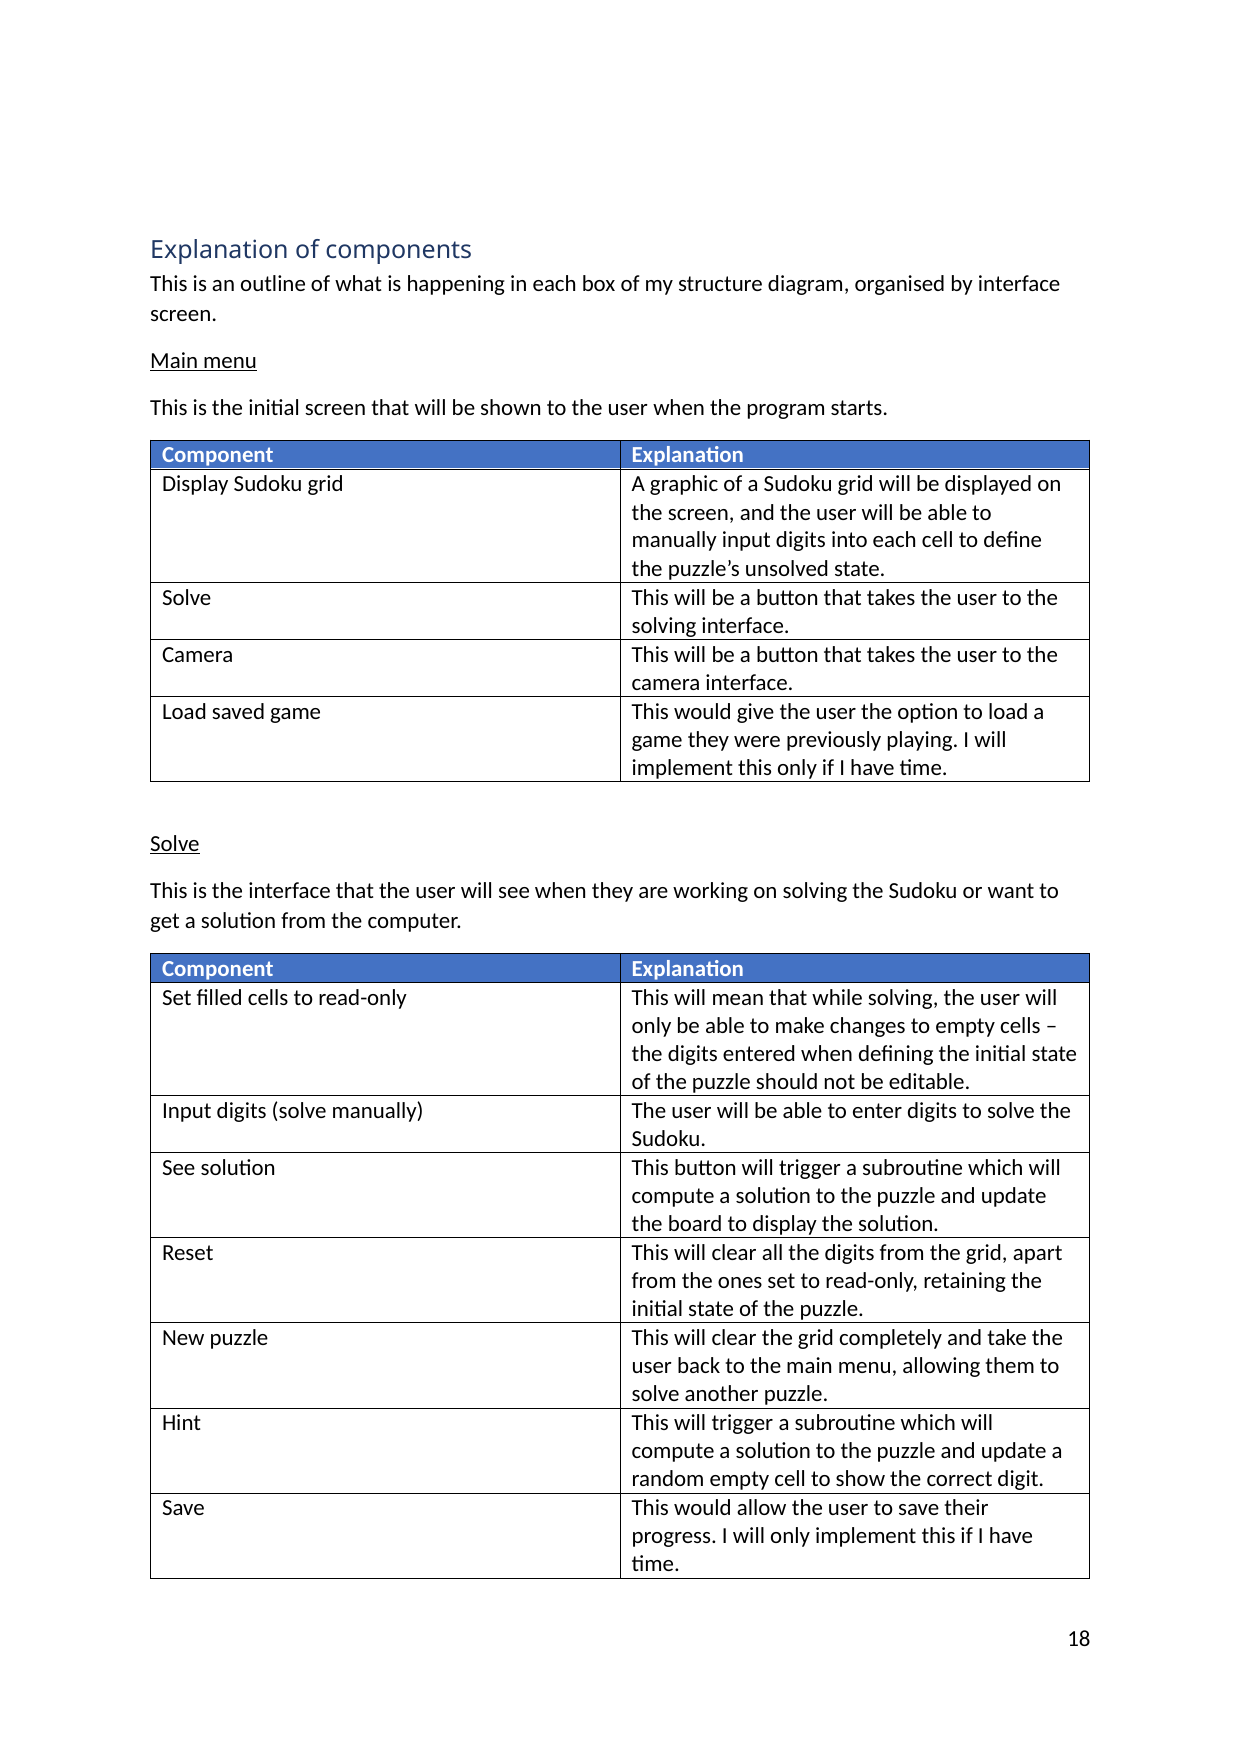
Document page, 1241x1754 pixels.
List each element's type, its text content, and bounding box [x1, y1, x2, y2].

table_cell Solve [151, 583, 620, 639]
table_cell See solution [151, 1153, 620, 1237]
table_cell New puzzle [151, 1323, 620, 1407]
text Main menu [150, 346, 1090, 374]
table_cell This will trigger a subroutine which will compute a solution to the puzzle and update a random empty cell to show the correct digit. [621, 1409, 1089, 1492]
table_header Component [151, 954, 620, 982]
subtitle Explanation of components [150, 232, 1090, 266]
table_header Explanation [621, 441, 1089, 468]
table_cell This will be a button that takes the user to the camera interface. [621, 640, 1089, 696]
text This is the initial screen that will be shown to the user when the program starts. [150, 393, 1090, 421]
table_cell Set filled cells to read-only [151, 983, 620, 1095]
table_cell This would allow the user to save their progress. I will only implement this if I have time. [621, 1494, 1089, 1578]
table_cell Hint [151, 1409, 620, 1492]
text Solve [150, 829, 1090, 857]
table_cell This would give the user the option to load a game they were previously playing. I will implement this only if I have time. [621, 697, 1089, 781]
table_cell This will mean that while solving, the user will only be able to make changes to empty cells – the digits entered when defining the initial state of the puzzle should not be editable. [621, 983, 1089, 1095]
table_cell Reset [151, 1238, 620, 1322]
table_cell Display Sudoku grid [151, 470, 620, 582]
text This is the interface that the user will see when they are working on solving the Sudoku or want to get a solution from the computer. [150, 876, 1090, 934]
table_header Component [151, 441, 620, 468]
text This is an outline of what is happening in each box of my structure diagram, organised by interface screen. [150, 269, 1090, 327]
table_cell This will clear the grid completely and take the user back to the main menu, allowing them to solve another puzzle. [621, 1323, 1089, 1407]
table_cell A graphic of a Sudoku grid will be displayed on the screen, and the user will be able to manually input digits into each cell to define the puzzle’s unsolved state. [621, 470, 1089, 582]
table_cell Input digits (solve manually) [151, 1096, 620, 1152]
table_cell This button will trigger a subroutine which will compute a solution to the puzzle and update the board to display the solution. [621, 1153, 1089, 1237]
table_cell Camera [151, 640, 620, 696]
table_header Explanation [621, 954, 1089, 982]
table_cell The user will be able to enter digits to solve the Sudoku. [621, 1096, 1089, 1152]
table_cell Save [151, 1494, 620, 1578]
table_cell This will clear all the digits from the grid, apart from the ones set to read-only, retaining the initial state of the puzzle. [621, 1238, 1089, 1322]
table_cell Load saved game [151, 697, 620, 781]
table_cell This will be a button that takes the user to the solving interface. [621, 583, 1089, 639]
